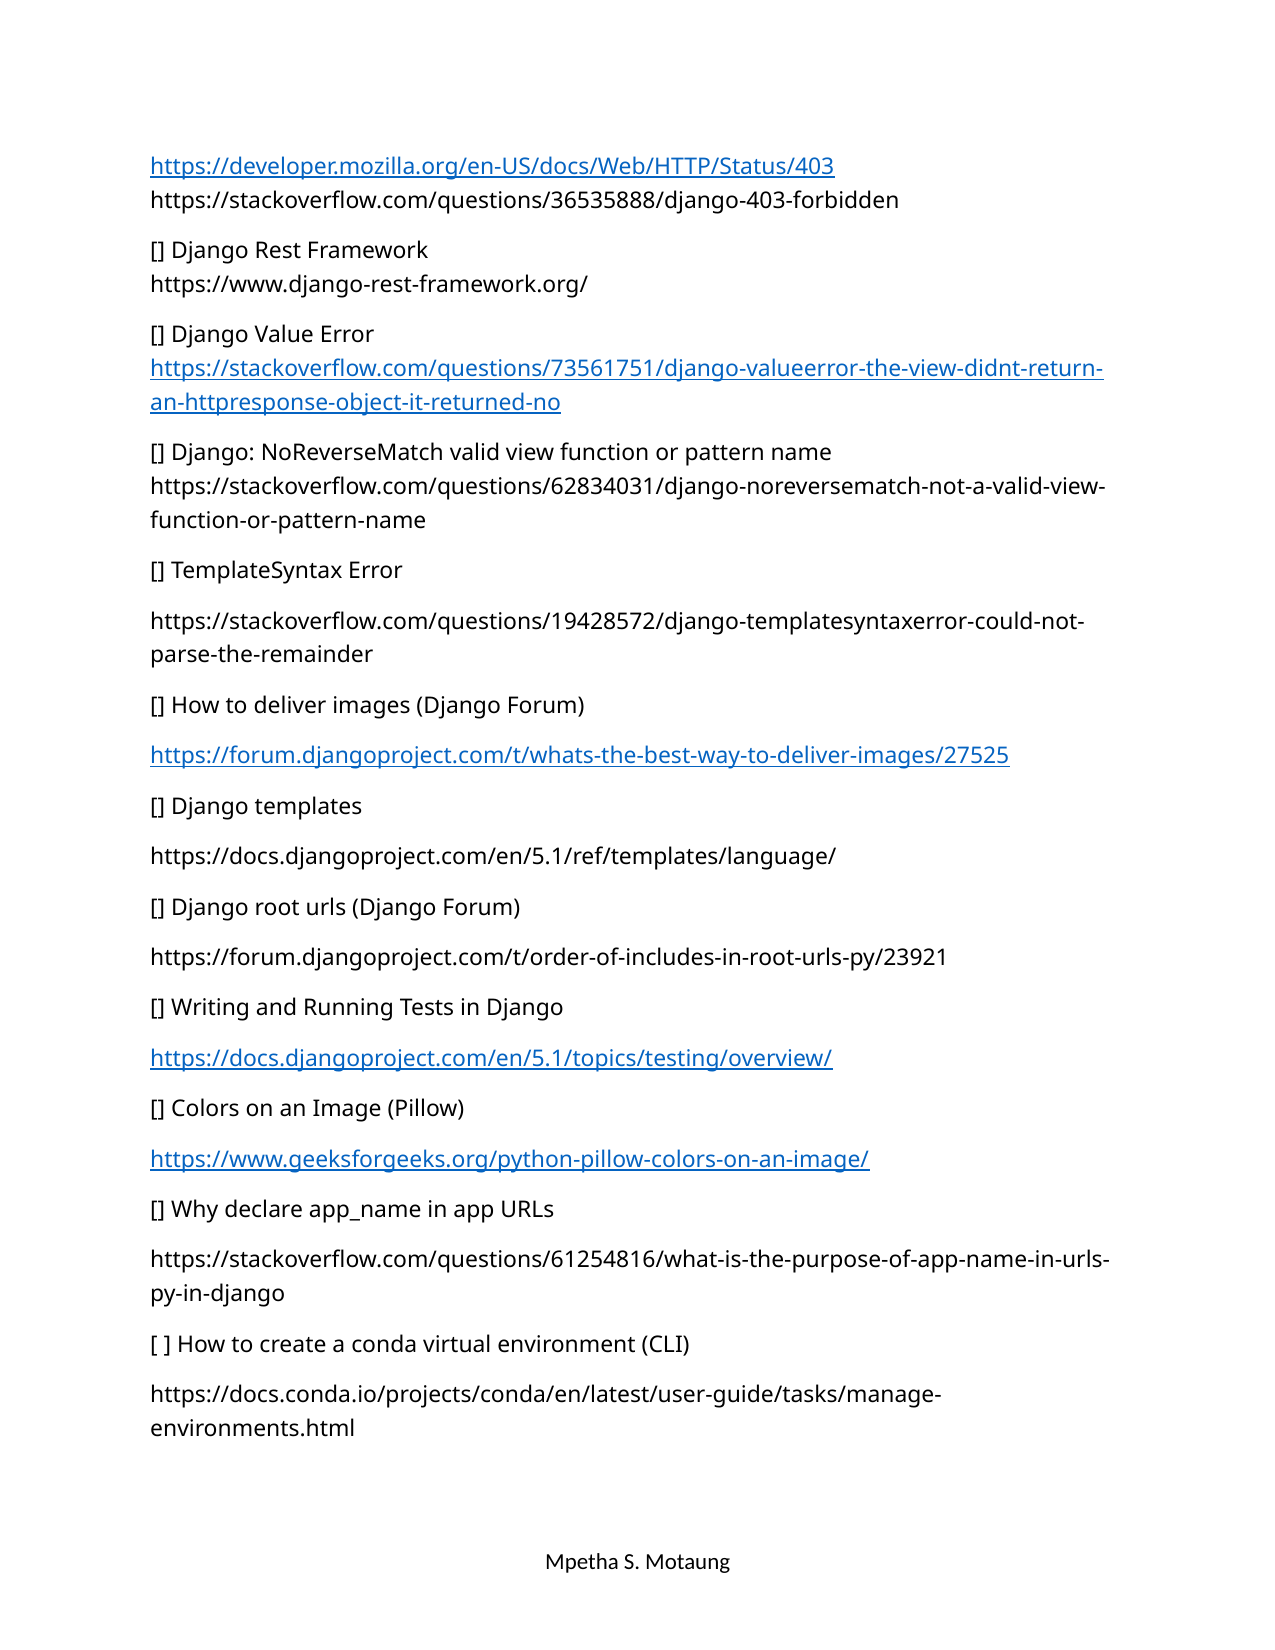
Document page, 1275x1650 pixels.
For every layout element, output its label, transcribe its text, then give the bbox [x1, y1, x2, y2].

text https://docs.djangoproject.com/en/5.1/topics/testing/overview/ [150, 1042, 1125, 1073]
text https://docs.conda.io/projects/conda/en/latest/user-guide/tasks/manage-environments.html [150, 1378, 1125, 1443]
text https://forum.djangoproject.com/t/whats-the-best-way-to-deliver-images/27525 [150, 739, 1125, 770]
text [] Django Value Error https://stackoverflow.com/questions/73561751/django-valueerror-the-view-didnt-return-an-httpresponse-object-it-returned-no [150, 318, 1125, 417]
text [] Django: NoReverseMatch valid view function or pattern name https://stackoverflow.com/questions/62834031/django-noreversematch-not-a-valid-view-function-or-pattern-name [150, 436, 1125, 535]
text [] TemplateSyntax Error [150, 554, 1125, 585]
text [] How to deliver images (Django Forum) [150, 689, 1125, 720]
text [] Why declare app_name in app URLs [150, 1193, 1125, 1224]
text https://developer.mozilla.org/en-US/docs/Web/HTTP/Status/403 https://stackoverflow.com/questions/36535888/django-403-forbidden [150, 150, 1125, 215]
text https://forum.djangoproject.com/t/order-of-includes-in-root-urls-py/23921 [150, 941, 1125, 972]
text https://www.geeksforgeeks.org/python-pillow-colors-on-an-image/ [150, 1142, 1125, 1174]
text [] Writing and Running Tests in Django [150, 991, 1125, 1022]
text [] Colors on an Image (Pillow) [150, 1092, 1125, 1123]
text [] Django root urls (Django Forum) [150, 890, 1125, 922]
text https://docs.djangoproject.com/en/5.1/ref/templates/language/ [150, 840, 1125, 871]
text [] Django templates [150, 789, 1125, 821]
text [] Django Rest Framework https://www.django-rest-framework.org/ [150, 234, 1125, 299]
text https://stackoverflow.com/questions/19428572/django-templatesyntaxerror-could-not-parse-the-remainder [150, 604, 1125, 669]
text https://stackoverflow.com/questions/61254816/what-is-the-purpose-of-app-name-in-urls-py-in-django [150, 1243, 1125, 1308]
text [ ] How to create a conda virtual environment (CLI) [150, 1327, 1125, 1359]
